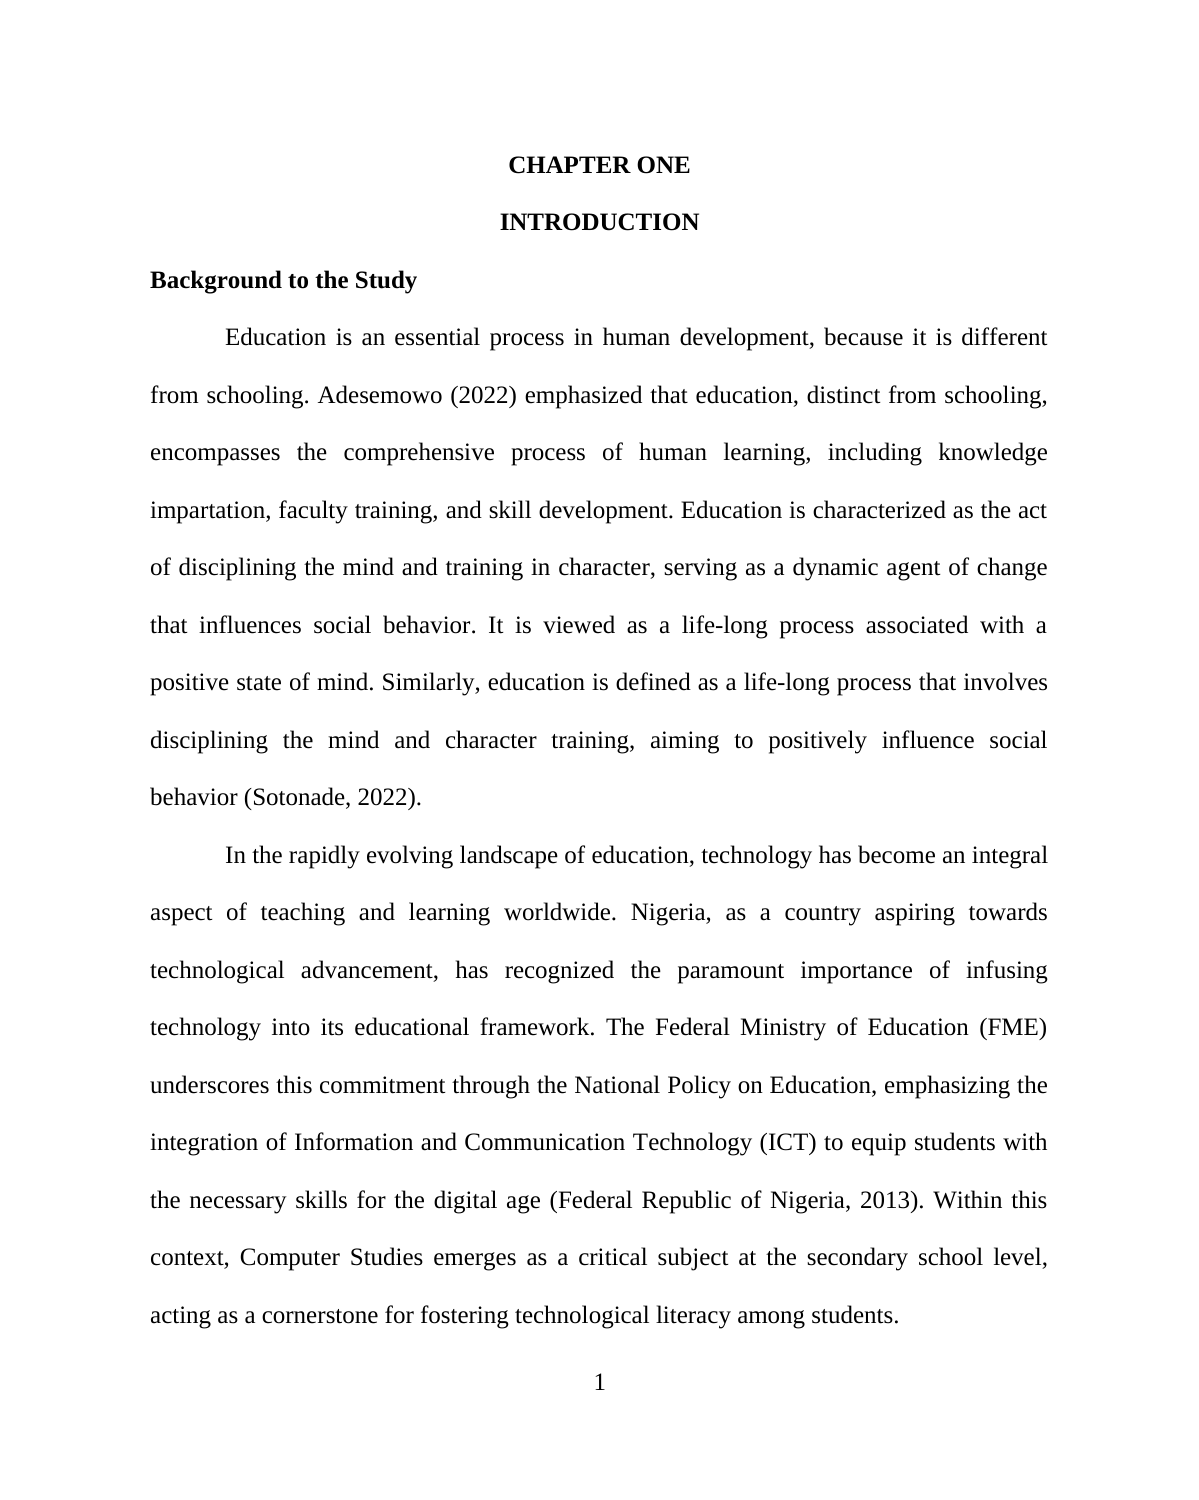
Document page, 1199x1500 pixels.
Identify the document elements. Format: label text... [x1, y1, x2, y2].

subtitle Background to the Study [150, 265, 1049, 294]
text Education is an essential process in human development, because it is different from schooling. Adesemowo (2022) emphasized that education, distinct from schooling, encompasses the comprehensive process of human learning, including knowledge impartation, faculty training, and skill development. Education is characterized as the act of disciplining the mind and training in character, serving as a dynamic agent of change that influences social behavior. It is viewed as a life-long process associated with a positive state of mind. Similarly, education is defined as a life-long process that involves disciplining the mind and character training, aiming to positively influence social behavior (Sotonade, 2022). [150, 322, 1049, 811]
text In the rapidly evolving landscape of education, technology has become an integral aspect of teaching and learning worldwide. Nigeria, as a country aspiring towards technological advancement, has recognized the paramount importance of infusing technology into its educational framework. The Federal Ministry of Education (FME) underscores this commitment through the National Policy on Education, emphasizing the integration of Information and Communication Technology (ICT) to equip students with the necessary skills for the digital age (Federal Republic of Nigeria, 2013). Within this context, Computer Studies emerges as a critical subject at the secondary school level, acting as a cornerstone for fostering technological literacy among students. [150, 840, 1049, 1329]
subtitle CHAPTER ONE [150, 150, 1049, 179]
text INTRODUCTION [150, 207, 1049, 236]
